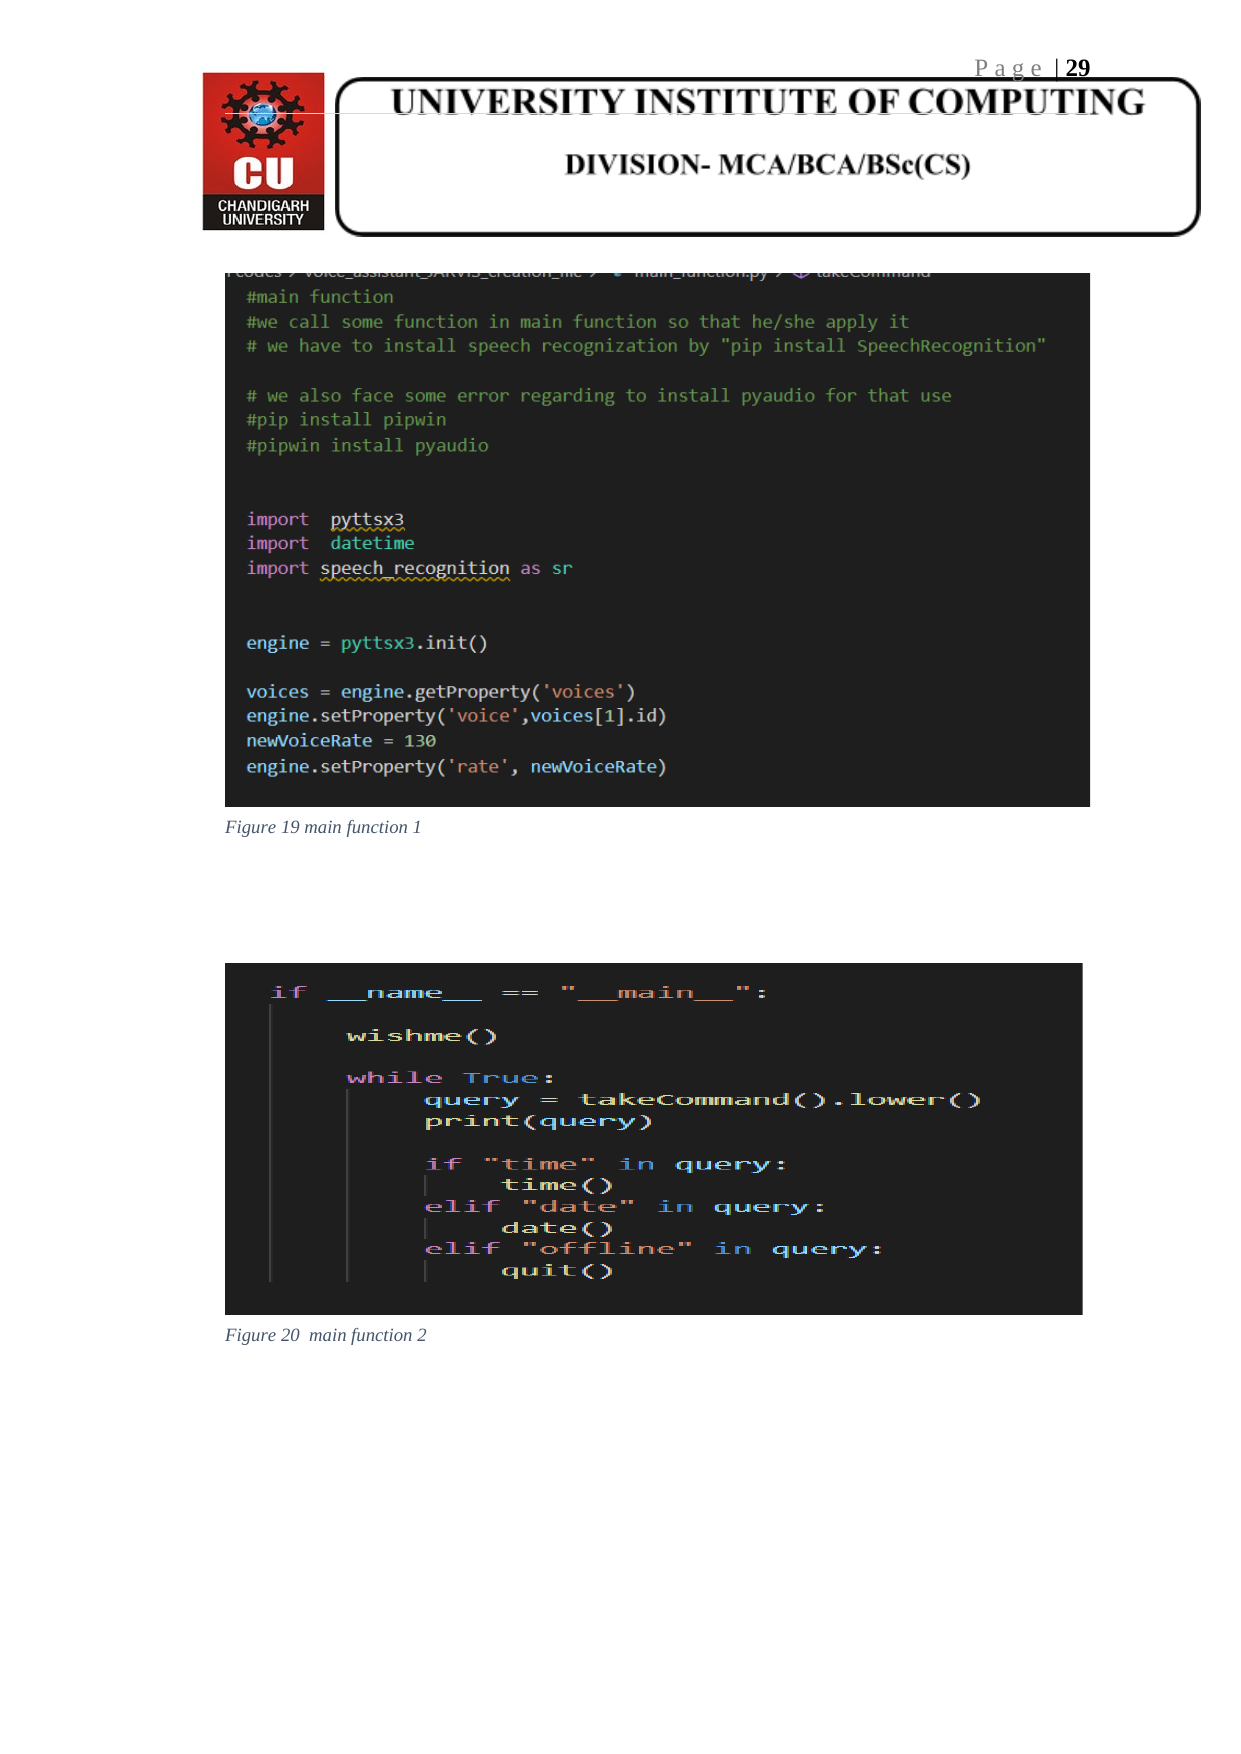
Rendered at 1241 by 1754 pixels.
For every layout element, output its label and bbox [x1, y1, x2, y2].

picture [225, 963, 1083, 1315]
picture [225, 273, 1091, 807]
picture [160, 66, 1201, 237]
